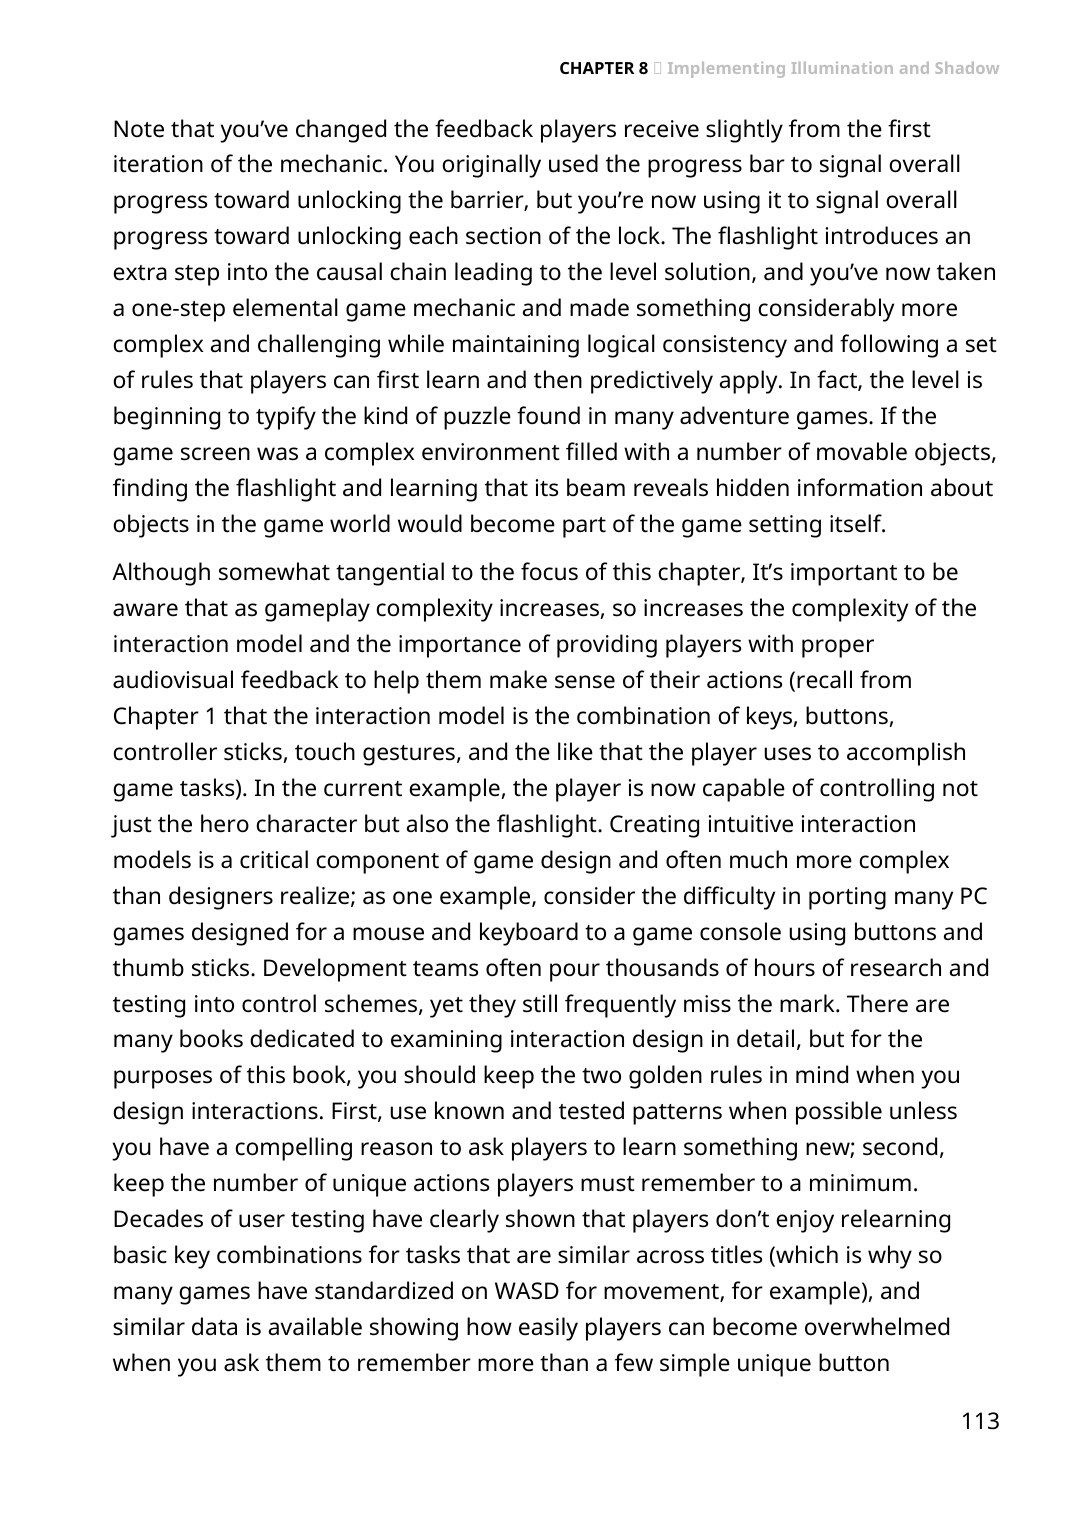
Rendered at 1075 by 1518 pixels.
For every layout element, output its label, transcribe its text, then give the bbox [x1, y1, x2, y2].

text Note that you’ve changed the feedback players receive slightly from the first iteration of the mechanic. You originally used the progress bar to signal overall progress toward unlocking the barrier, but you’re now using it to signal overall progress toward unlocking each section of the lock. The flashlight introduces an extra step into the causal chain leading to the level solution, and you’ve now taken a one-step elemental game mechanic and made something considerably more complex and challenging while maintaining logical consistency and following a set of rules that players can first learn and then predictively apply. In fact, the level is beginning to typify the kind of puzzle found in many adventure games. If the game screen was a complex environment filled with a number of movable objects, finding the flashlight and learning that its beam reveals hidden information about objects in the game world would become part of the game setting itself. [112, 112, 1000, 539]
